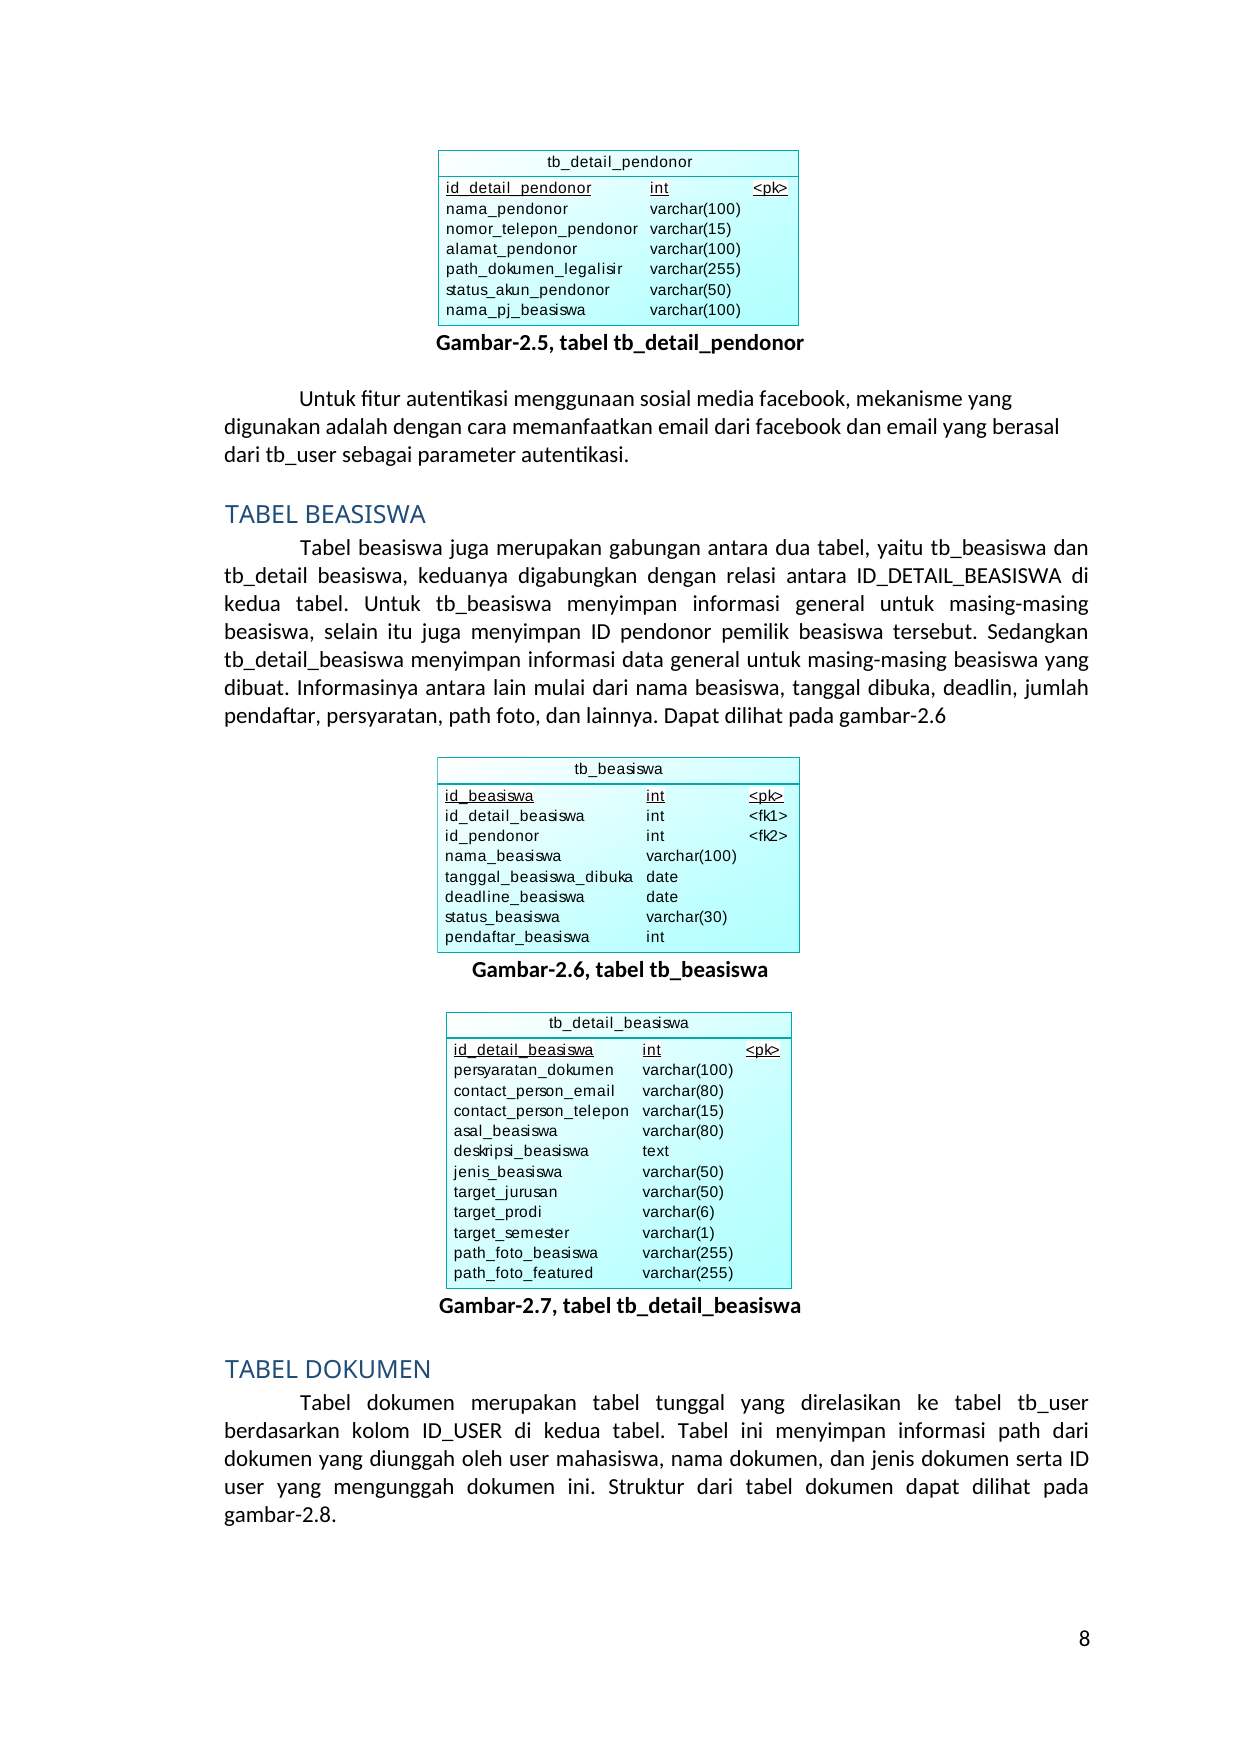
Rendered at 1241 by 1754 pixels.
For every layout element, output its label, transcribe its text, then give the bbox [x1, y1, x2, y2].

subtitle TABEL BEASISWA [150, 496, 1090, 530]
text Tabel dokumen merupakan tabel tunggal yang direlasikan ke tabel tb_user berdasarkan kolom ID_USER di kedua tabel. Tabel ini menyimpan informasi path dari dokumen yang diunggah oleh user mahasiswa, nama dokumen, dan jenis dokumen serta ID user yang mengunggah dokumen ini. Struktur dari tabel dokumen dapat dilihat pada gambar-2.8. [150, 1388, 1090, 1528]
text Gambar-2.5, tabel tb_detail_pendonor [150, 328, 1090, 356]
text Untuk fitur autentikasi menggunaan sosial media facebook, mekanisme yang digunakan adalah dengan cara memanfaatkan email dari facebook dan email yang berasal dari tb_user sebagai parameter autentikasi. [224, 384, 1090, 468]
text Gambar-2.7, tabel tb_detail_beasiswa [150, 1291, 1090, 1319]
text Gambar-2.6, tabel tb_beasiswa [150, 956, 1090, 984]
text Tabel beasiswa juga merupakan gabungan antara dua tabel, yaitu tb_beasiswa dan tb_detail beasiswa, keduanya digabungkan dengan relasi antara ID_DETAIL_BEASISWA di kedua tabel. Untuk tb_beasiswa menyimpan informasi general untuk masing-masing beasiswa, selain itu juga menyimpan ID pendonor pemilik beasiswa tersebut. Sedangkan tb_detail_beasiswa menyimpan informasi data general untuk masing-masing beasiswa yang dibuat. Informasinya antara lain mulai dari nama beasiswa, tanggal dibuka, deadlin, jumlah pendaftar, persyaratan, path foto, dan lainnya. Dapat dilihat pada gambar-2.6 [150, 533, 1090, 729]
subtitle TABEL DOKUMEN [150, 1352, 1090, 1386]
